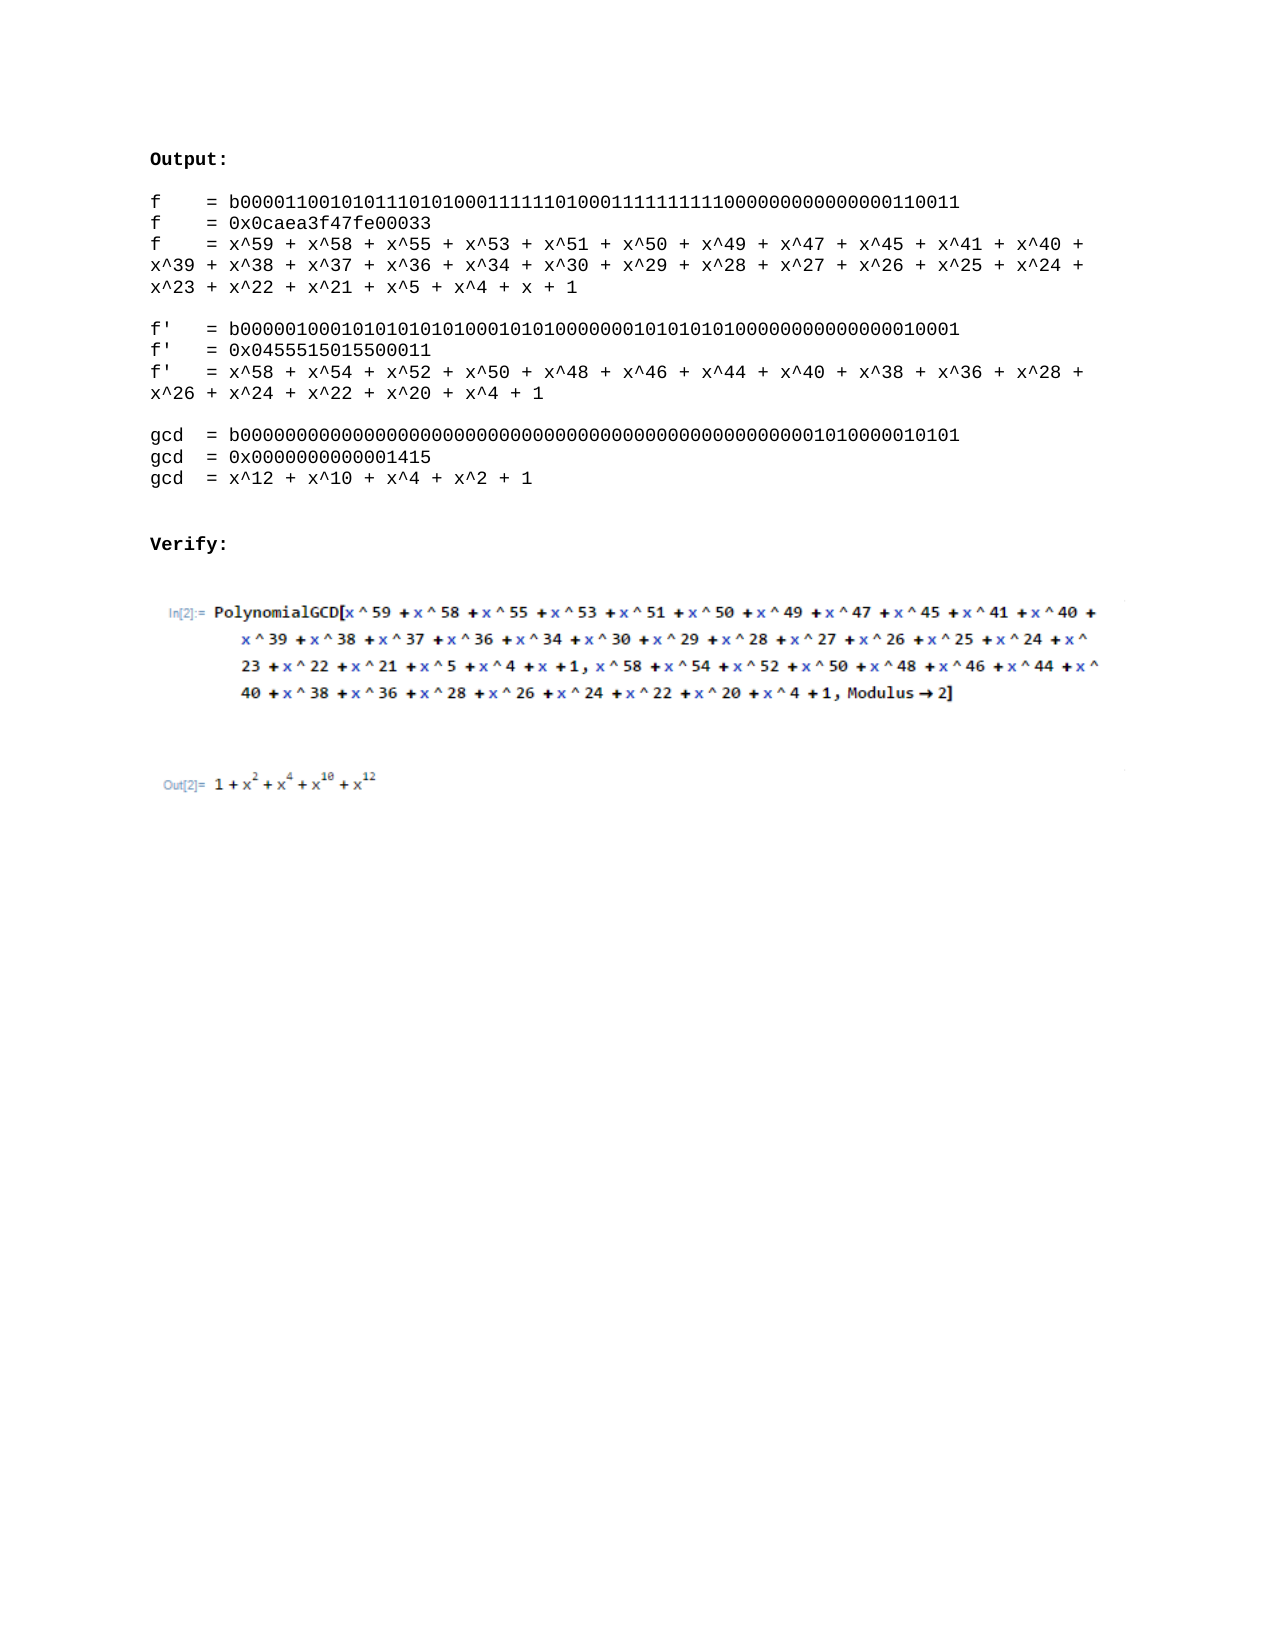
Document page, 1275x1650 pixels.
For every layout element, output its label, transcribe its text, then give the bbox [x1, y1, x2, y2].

text gcd = x^12 + x^10 + x^4 + x^2 + 1 [150, 469, 1125, 490]
text gcd = b0000000000000000000000000000000000000000000000000001010000010101 [150, 426, 1125, 447]
text gcd = 0x0000000000001415 [150, 447, 1125, 469]
text f = 0x0caea3f47fe00033 [150, 214, 1125, 235]
text f' = 0x0455515015500011 [150, 341, 1125, 362]
text Output: [150, 150, 1125, 171]
text Verify: [150, 535, 1125, 556]
picture [150, 556, 1125, 826]
text f = x^59 + x^58 + x^55 + x^53 + x^51 + x^50 + x^49 + x^47 + x^45 + x^41 + x^40 + x^39 + x^38 + x^37 + x^36 + x^34 + x^30 + x^29 + x^28 + x^27 + x^26 + x^25 + x^24 + x^23 + x^22 + x^21 + x^5 + x^4 + x + 1 [150, 235, 1125, 299]
text f = b0000110010101110101000111111010001111111111000000000000000110011 [150, 192, 1125, 214]
text f' = b0000010001010101010100010101000000010101010100000000000000010001 [150, 320, 1125, 341]
text f' = x^58 + x^54 + x^52 + x^50 + x^48 + x^46 + x^44 + x^40 + x^38 + x^36 + x^28 + x^26 + x^24 + x^22 + x^20 + x^4 + 1 [150, 362, 1125, 405]
